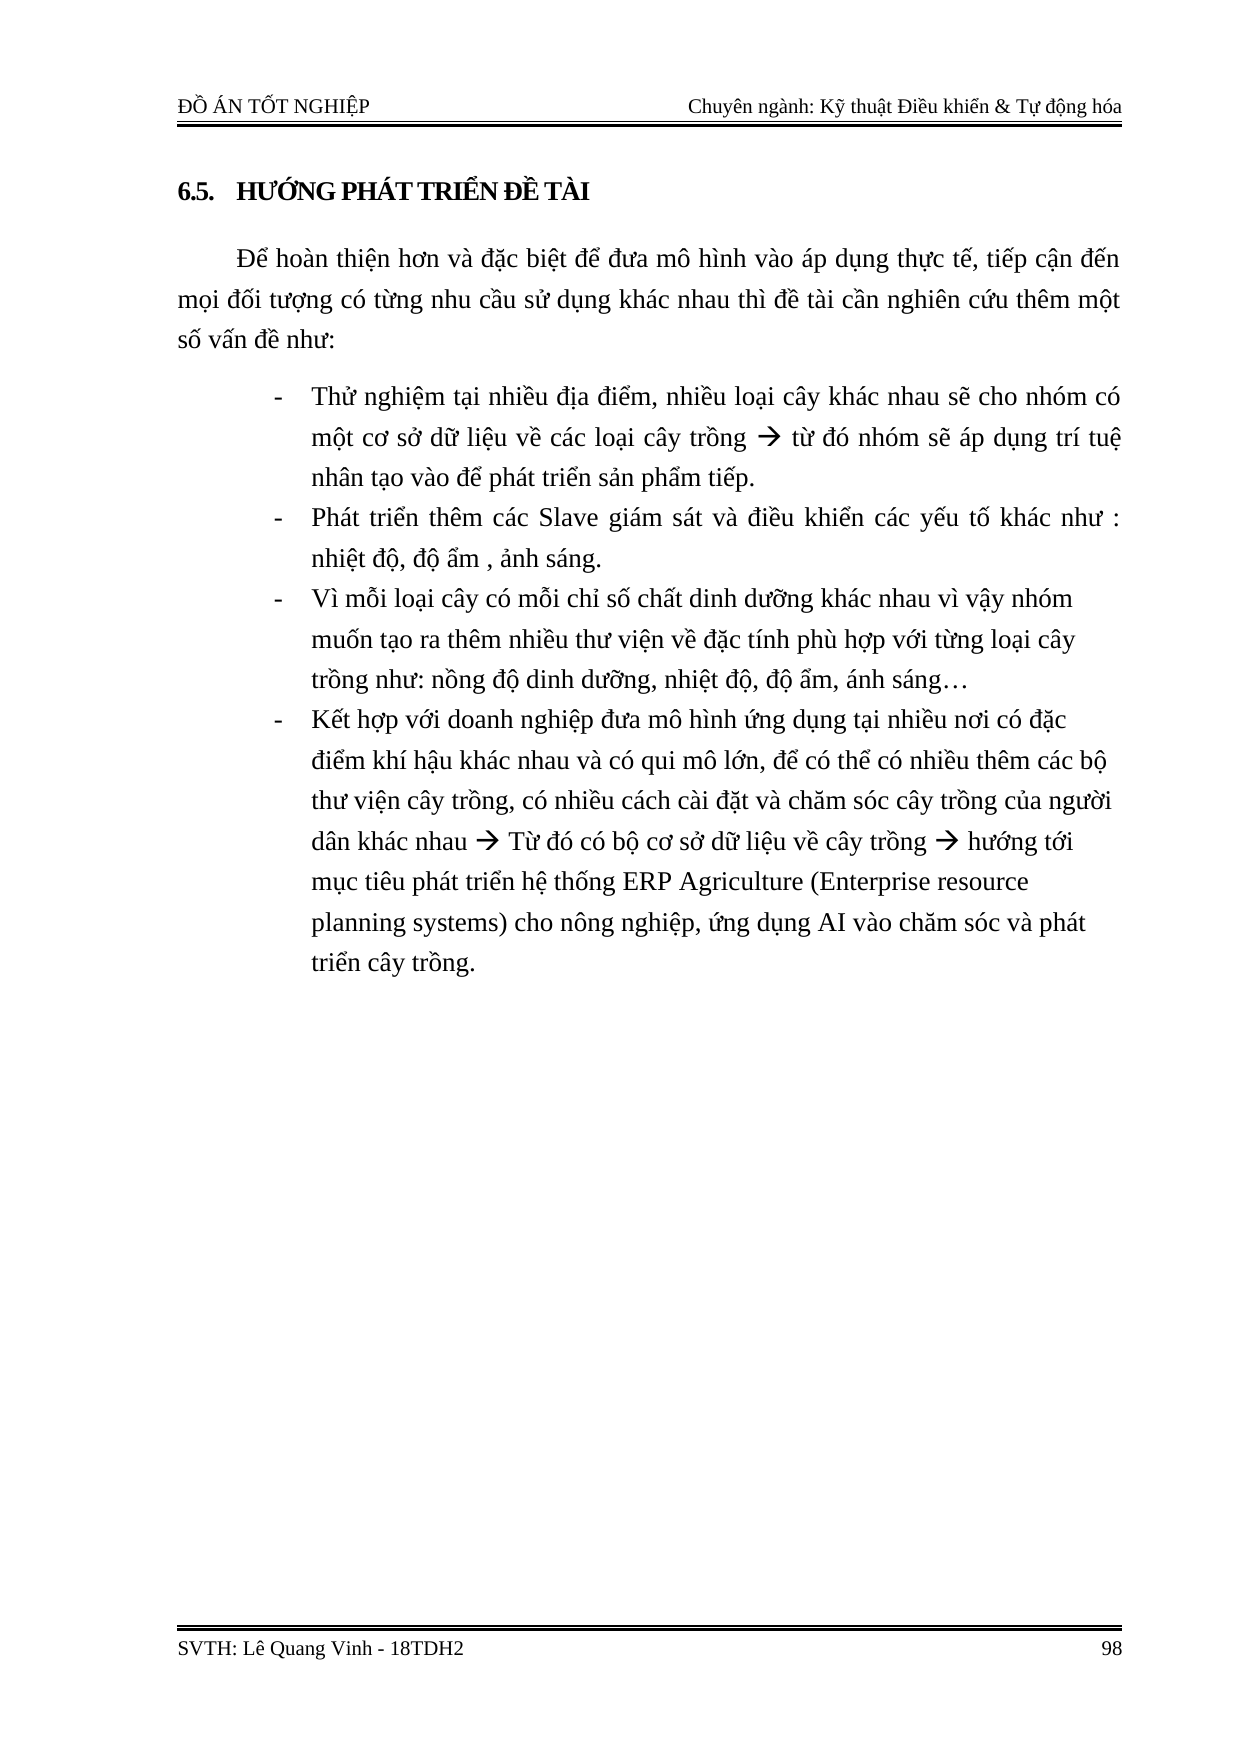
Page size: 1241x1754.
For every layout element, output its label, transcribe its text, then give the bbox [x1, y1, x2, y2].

list Kết hợp với doanh nghiệp đưa mô hình ứng dụng tại nhiều nơi có đặc điểm khí hậu khác nhau và có qui mô lớn, để có thể có nhiều thêm các bộ thư viện cây trồng, có nhiều cách cài đặt và chăm sóc cây trồng của người dân khác nhau Từ đó có bộ cơ sở dữ liệu về cây trồng hướng tới mục tiêu phát triển hệ thống ERP Agriculture (Enterprise resource planning systems) cho nông nghiệp, ứng dụng AI vào chăm sóc và phát triển cây trồng. [274, 704, 1122, 977]
subtitle Hướng phát triển đề tài [177, 175, 1122, 206]
list Thử nghiệm tại nhiều địa điểm, nhiều loại cây khác nhau sẽ cho nhóm có một cơ sở dữ liệu về các loại cây trồng từ đó nhóm sẽ áp dụng trí tuệ nhân tạo vào để phát triển sản phẩm tiếp. [274, 380, 1122, 492]
text Để hoàn thiện hơn và đặc biệt để đưa mô hình vào áp dụng thực tế, tiếp cận đến mọi đối tượng có từng nhu cầu sử dụng khác nhau thì đề tài cần nghiên cứu thêm một số vấn đề như: [177, 242, 1122, 354]
list Vì mỗi loại cây có mỗi chỉ số chất dinh dưỡng khác nhau vì vậy nhóm muốn tạo ra thêm nhiều thư viện về đặc tính phù hợp với từng loại cây trồng như: nồng độ dinh dưỡng, nhiệt độ, độ ẩm, ánh sáng… [274, 582, 1122, 694]
list Phát triển thêm các Slave giám sát và điều khiển các yếu tố khác như : nhiệt độ, độ ẩm , ảnh sáng. [274, 502, 1122, 573]
